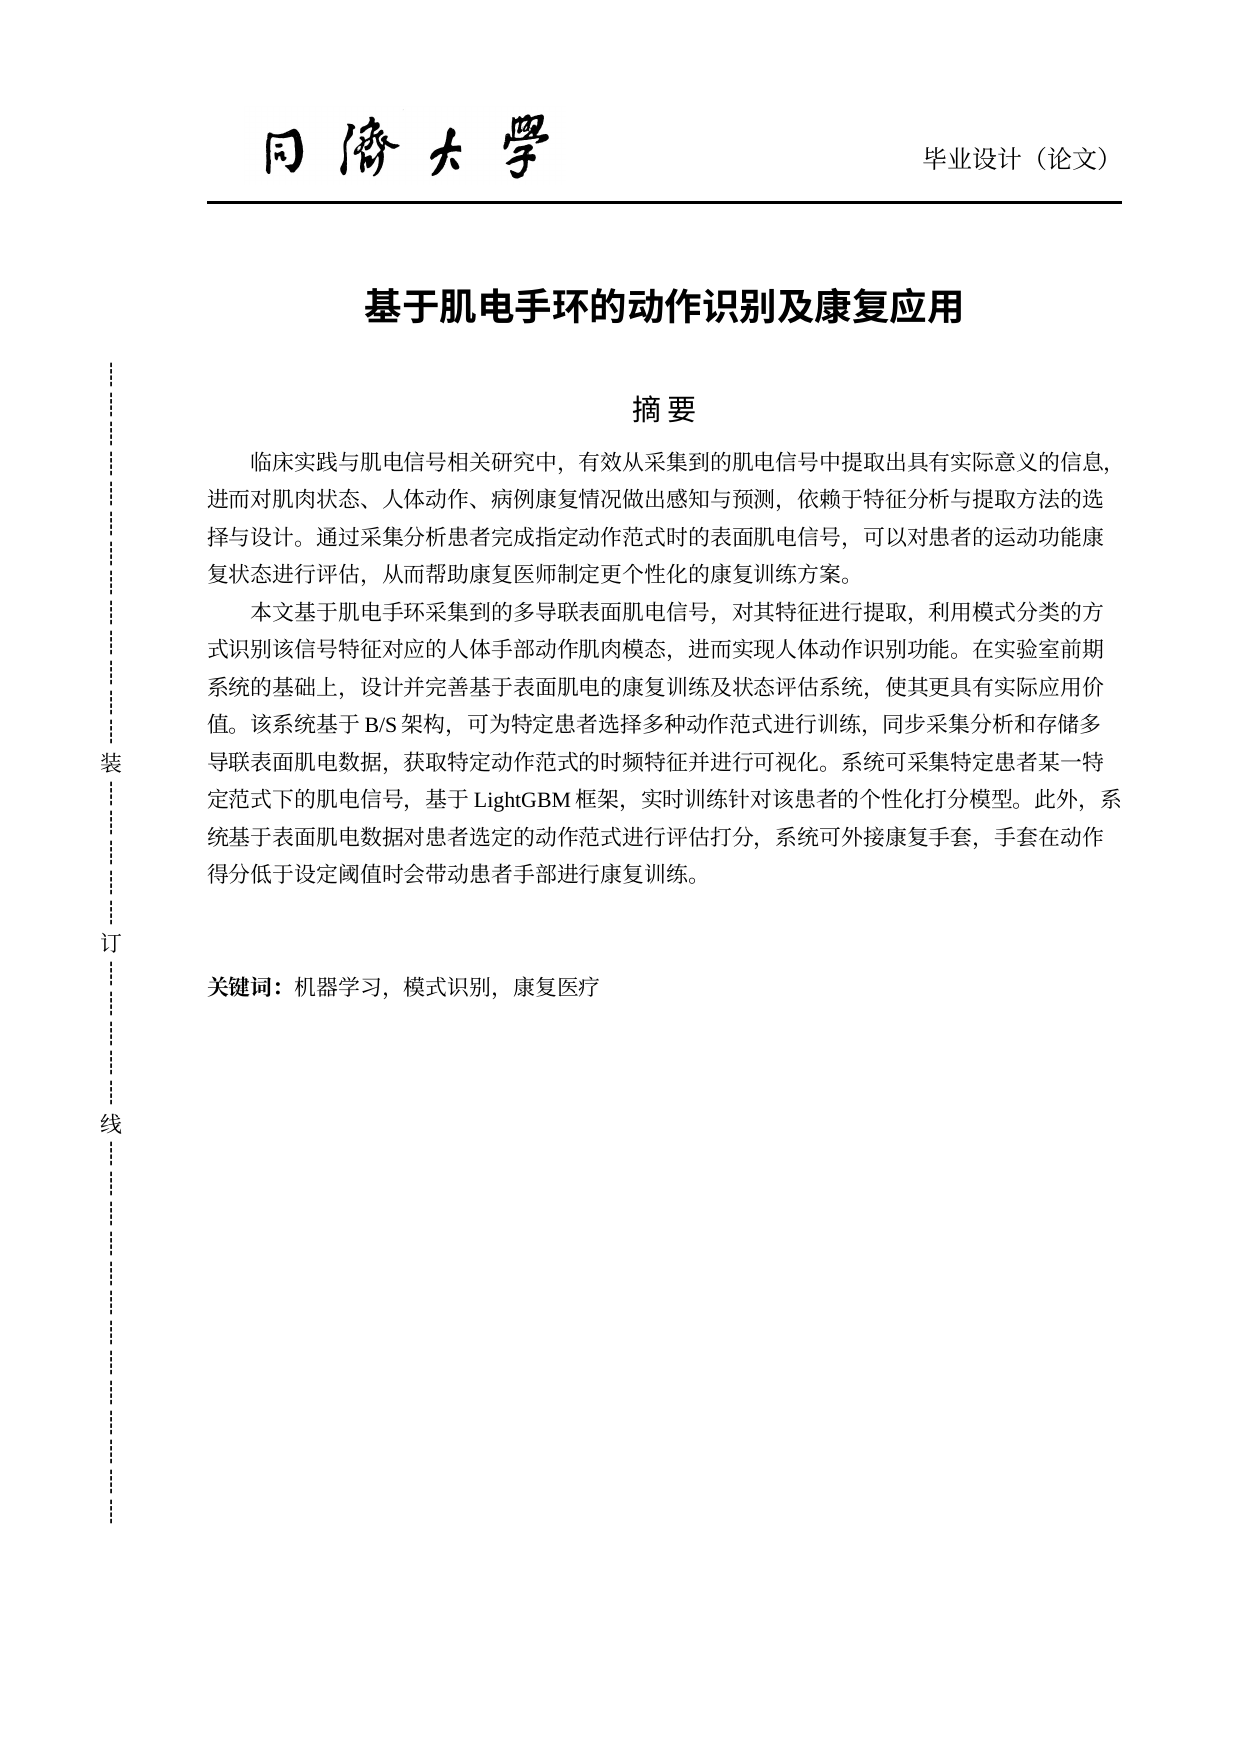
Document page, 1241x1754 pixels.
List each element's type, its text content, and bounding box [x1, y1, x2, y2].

text 本文基于肌电手环采集到的多导联表面肌电信号，对其特征进行提取，利用模式分类的方式识别该信号特征对应的人体手部动作肌肉模态，进而实现人体动作识别功能。在实验室前期系统的基础上，设计并完善基于表面肌电的康复训练及状态评估系统，使其更具有实际应用价值。该系统基于B/S架构，可为特定患者选择多种动作范式进行训练，同步采集分析和存储多导联表面肌电数据，获取特定动作范式的时频特征并进行可视化。系统可采集特定患者某一特定范式下的肌电信号，基于LightGBM框架，实时训练针对该患者的个性化打分模型。此外，系统基于表面肌电数据对患者选定的动作范式进行评估打分，系统可外接康复手套，手套在动作得分低于设定阈值时会带动患者手部进行康复训练。 [207, 590, 1122, 890]
text 摘 要 [207, 390, 1122, 427]
picture [244, 106, 567, 185]
text 关键词：机器学习，模式识别，康复医疗 [207, 965, 1122, 1002]
text 基于肌电手环的动作识别及康复应用 [207, 290, 1122, 327]
text 临床实践与肌电信号相关研究中，有效从采集到的肌电信号中提取出具有实际意义的信息，进而对肌肉状态、人体动作、病例康复情况做出感知与预测，依赖于特征分析与提取方法的选择与设计。通过采集分析患者完成指定动作范式时的表面肌电信号，可以对患者的运动功能康复状态进行评估，从而帮助康复医师制定更个性化的康复训练方案。 [207, 440, 1122, 590]
